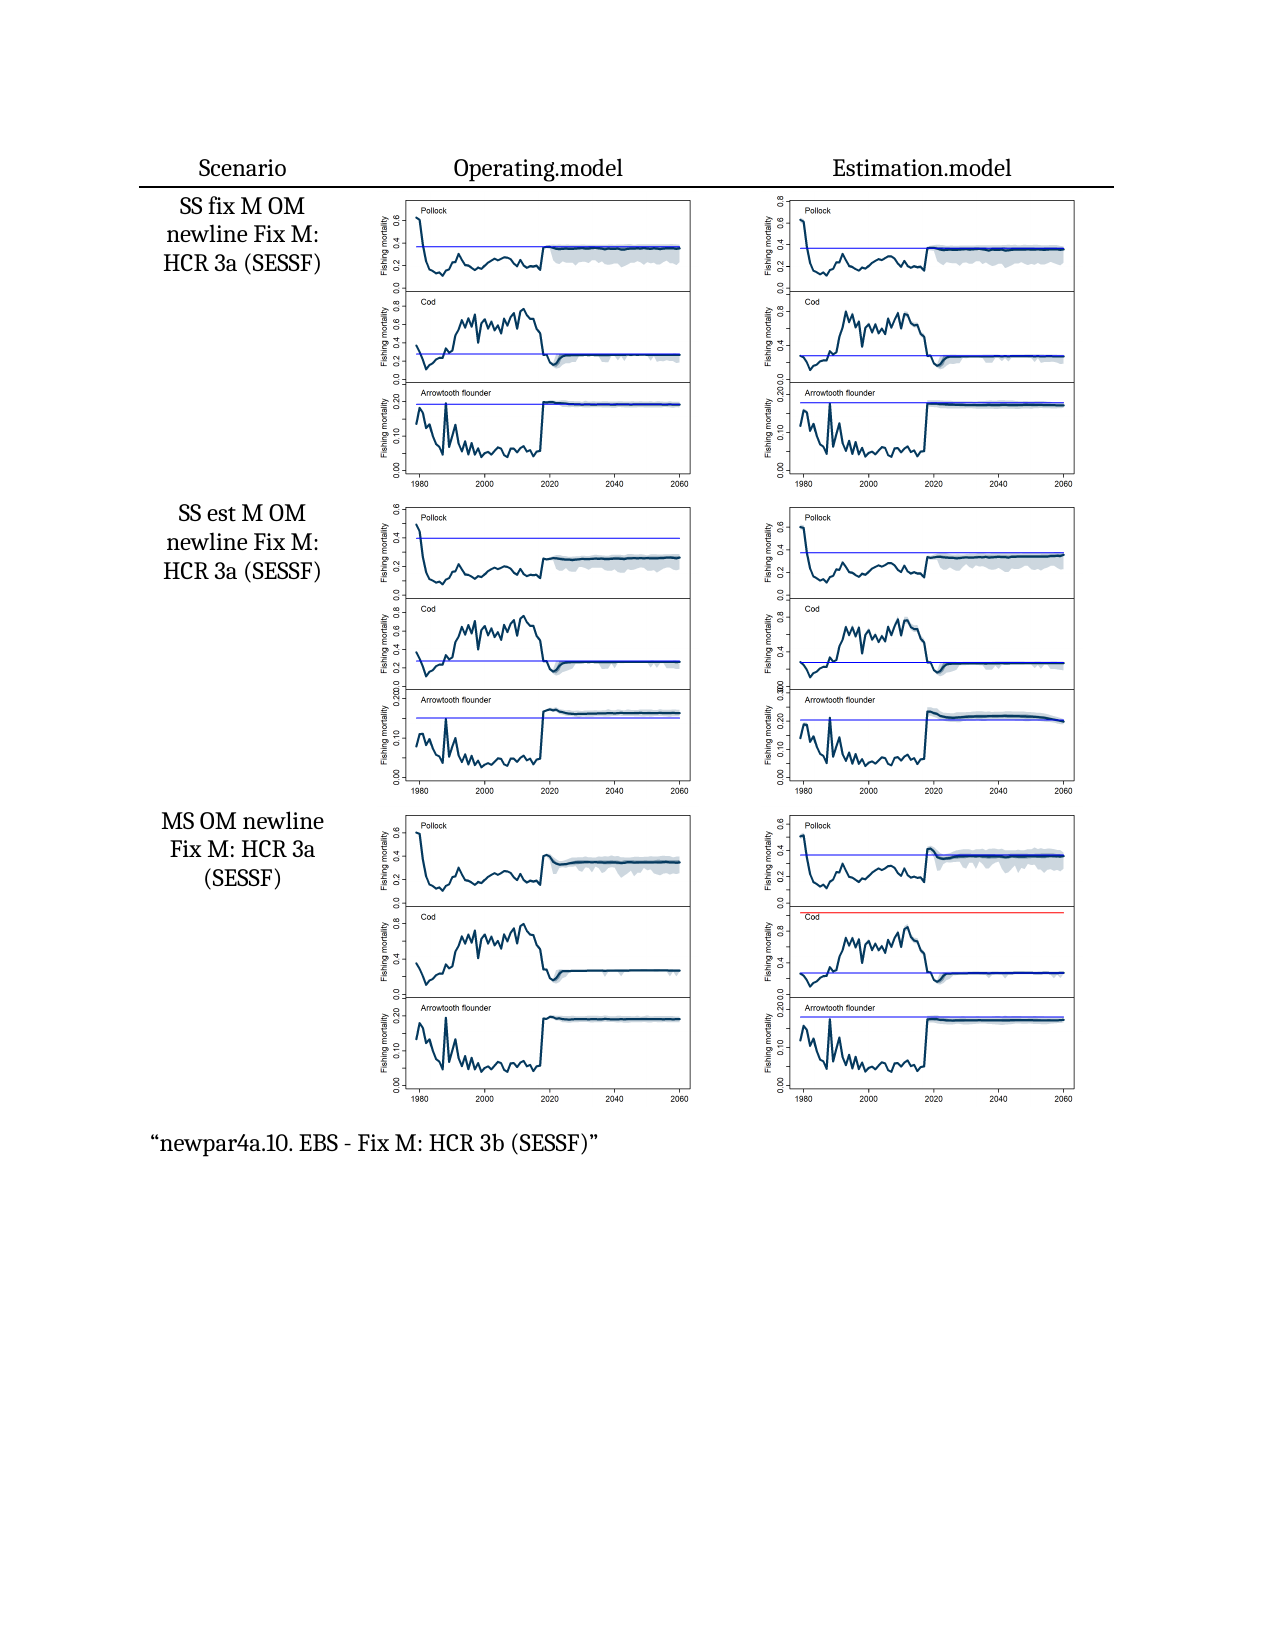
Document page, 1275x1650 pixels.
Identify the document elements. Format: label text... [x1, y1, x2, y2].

picture [760, 499, 1084, 799]
picture [376, 191, 700, 492]
table_cell [730, 188, 1114, 495]
table_cell [346, 495, 730, 803]
table_cell [346, 803, 730, 1110]
table_cell SS est M OM newline Fix M: HCR 3a (SESSF) [139, 495, 346, 803]
text “newpar4a.10. EBS - Fix M: HCR 3b (SESSF)” [150, 1129, 1125, 1158]
picture [760, 806, 1084, 1107]
table_cell SS fix M OM newline Fix M: HCR 3a (SESSF) [139, 188, 346, 495]
table_header Operating.model [346, 150, 730, 186]
table_cell [346, 188, 730, 495]
table_cell MS OM newline Fix M: HCR 3a (SESSF) [139, 803, 346, 1110]
picture [760, 191, 1084, 492]
table_cell [730, 495, 1114, 803]
picture [376, 499, 700, 799]
table_header Estimation.model [730, 150, 1114, 186]
table_cell [730, 803, 1114, 1110]
picture [376, 806, 700, 1107]
table_header Scenario [139, 150, 346, 186]
